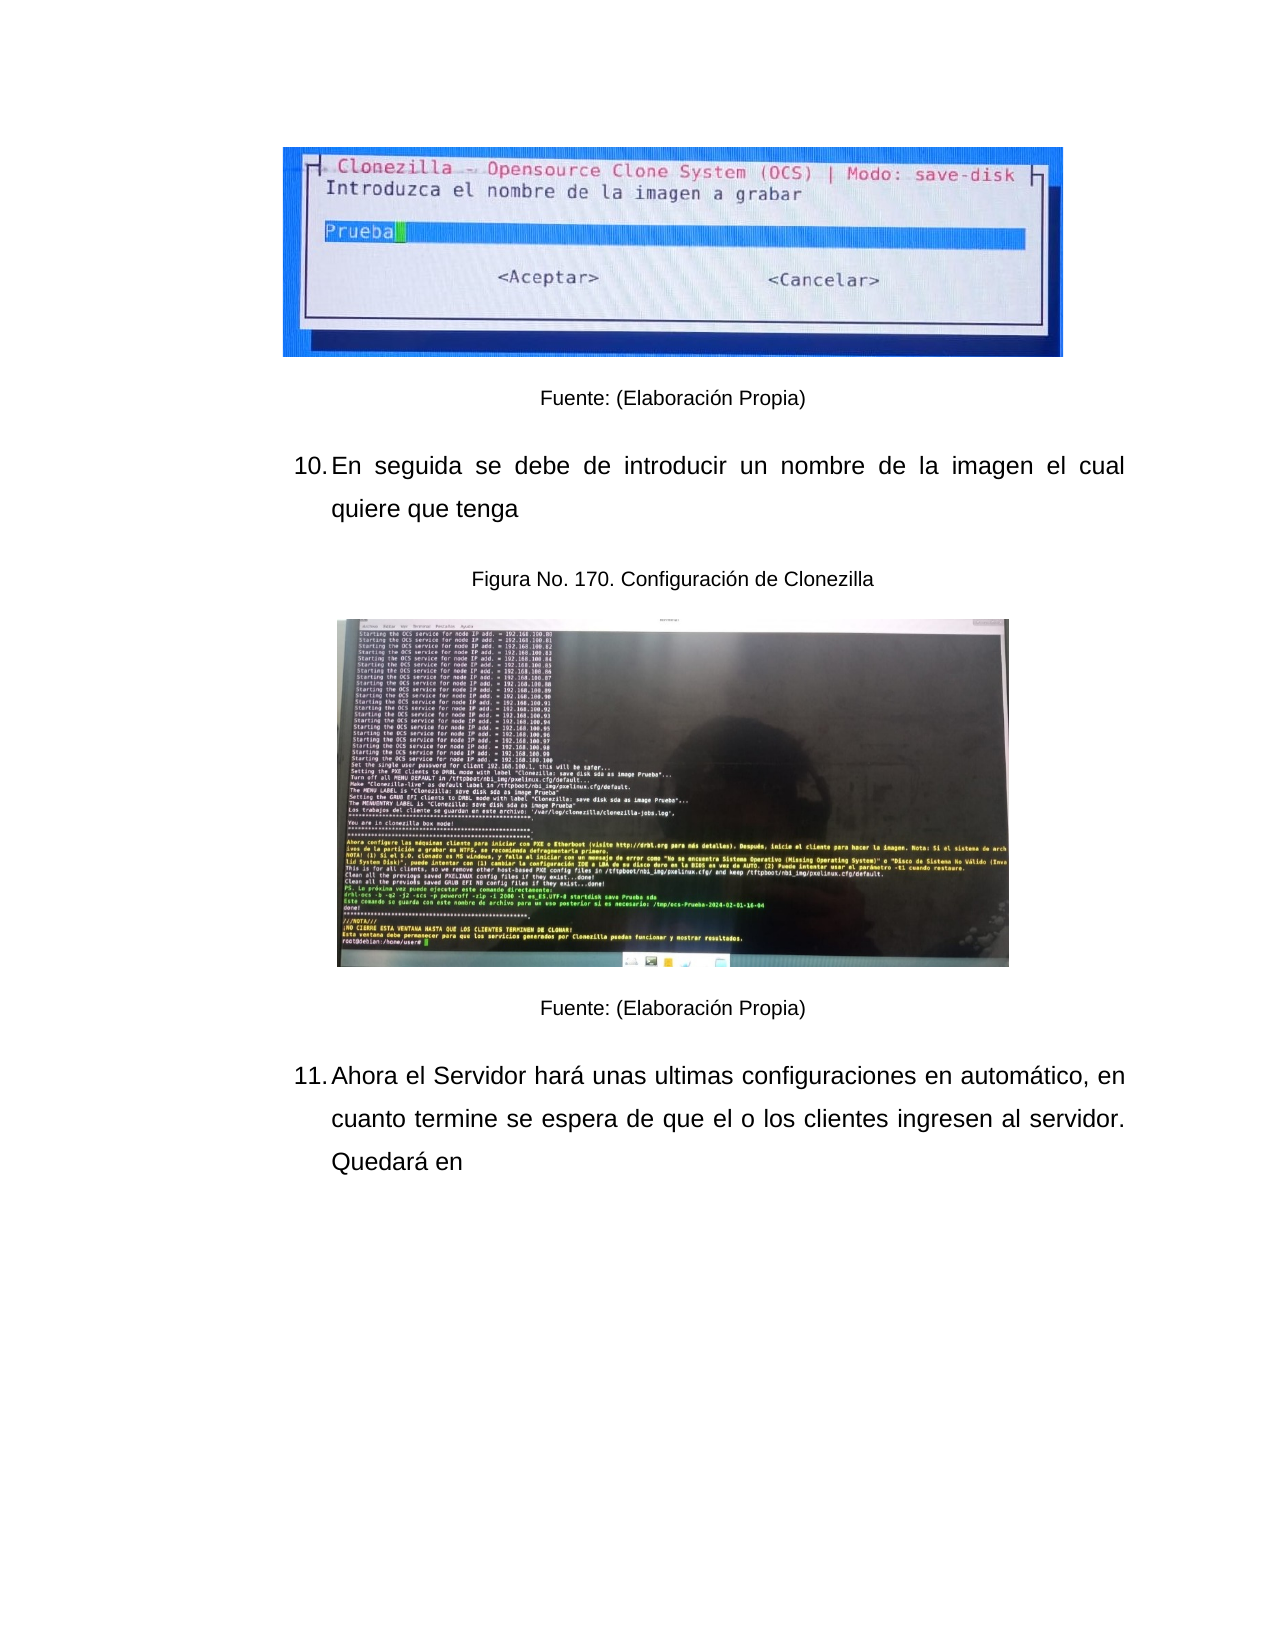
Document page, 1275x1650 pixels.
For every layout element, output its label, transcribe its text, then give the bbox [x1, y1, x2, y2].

text Fuente: (Elaboración Propia) [218, 996, 1127, 1020]
picture [337, 619, 1009, 967]
picture [282, 147, 1064, 357]
list Ahora el Servidor hará unas ultimas configuraciones en automático, en cuanto termine se espera de que el o los clientes ingresen al servidor. Quedará en [293, 1061, 1127, 1176]
text Fuente: (Elaboración Propia) [218, 386, 1127, 410]
text Figura No. 170. Configuración de Clonezilla [218, 567, 1127, 591]
list En seguida se debe de introducir un nombre de la imagen el cual quiere que tenga [293, 451, 1127, 523]
